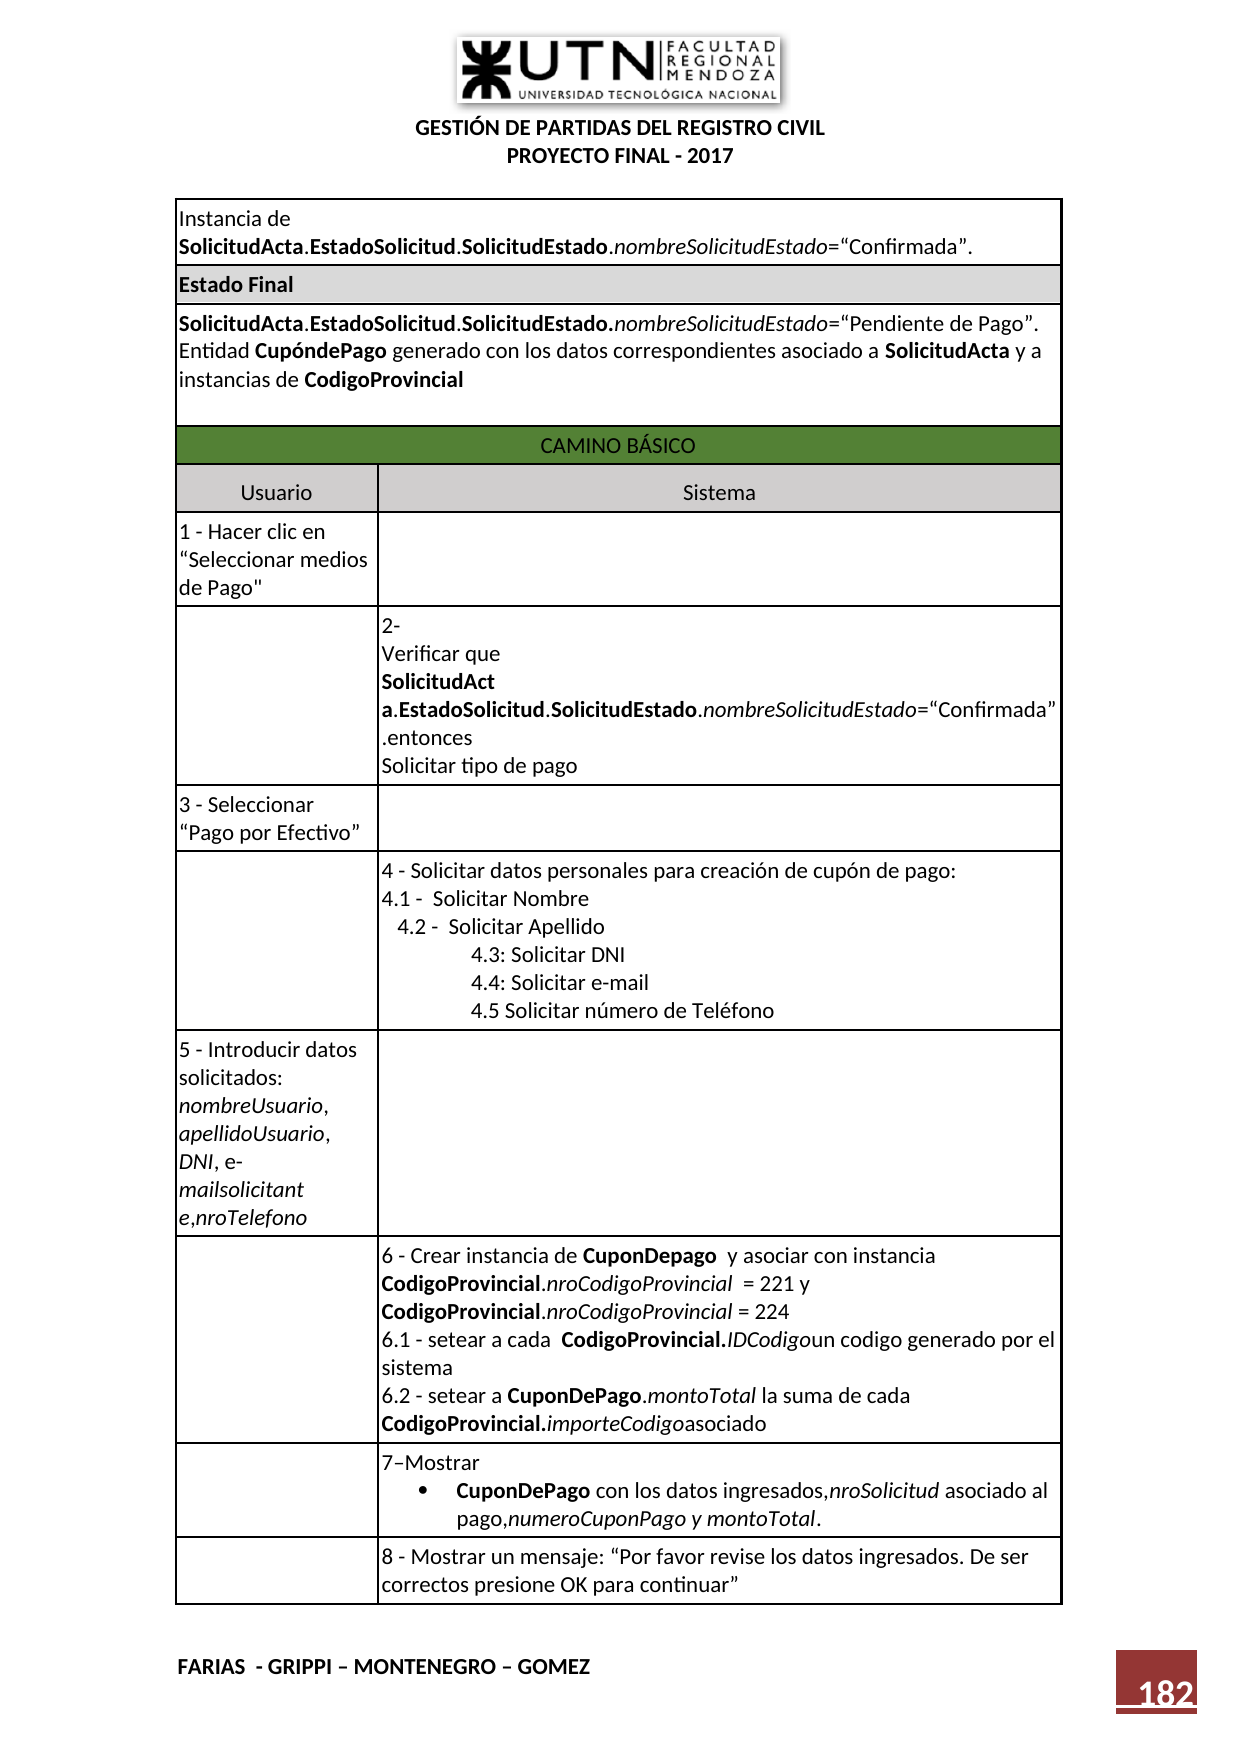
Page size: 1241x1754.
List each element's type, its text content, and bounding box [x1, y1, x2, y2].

table_cell [177, 607, 377, 783]
picture [449, 29, 791, 114]
table_cell 7–Mostrar CuponDePago con los datos ingresados,nroSolicitud asociado al pago,numeroCuponPago y montoTotal. [379, 1444, 1060, 1536]
table_cell [177, 1444, 377, 1536]
table_cell Instancia de SolicitudActa.EstadoSolicitud.SolicitudEstado.nombreSolicitudEstado=“Confirmada”. [177, 200, 1060, 264]
table_cell CAMINO BÁSICO [177, 427, 1060, 463]
table_cell Estado Final [177, 266, 1060, 302]
table_cell Sistema [379, 465, 1060, 511]
table_cell SolicitudActa.EstadoSolicitud.SolicitudEstado.nombreSolicitudEstado=“Pendiente de Pago”. Entidad CupóndePago generado con los datos correspondientes asociado a SolicitudActa y a instancias de CodigoProvincial [177, 305, 1060, 425]
table_cell 8 - Mostrar un mensaje: “Por favor revise los datos ingresados. De ser correctos presione OK para continuar” [379, 1538, 1060, 1603]
table_cell [177, 1538, 377, 1603]
table_cell 1 - Hacer clic en “Seleccionar medios de Pago" [177, 513, 377, 605]
table_cell [379, 786, 1060, 850]
table_cell 2- Verificar que SolicitudActa.EstadoSolicitud.SolicitudEstado.nombreSolicitudEstado=“Confirmada”.entonces Solicitar tipo de pago [379, 607, 1060, 783]
table_cell [177, 1237, 377, 1442]
table_cell [379, 513, 1060, 605]
table_cell [379, 1031, 1060, 1235]
table_cell 3 - Seleccionar “Pago por Efectivo” [177, 786, 377, 850]
table_cell 4 - Solicitar datos personales para creación de cupón de pago: 4.1 - Solicitar Nombre 4.2 - Solicitar Apellido 4.3: Solicitar DNI 4.4: Solicitar e-mail 4.5 Solicitar número de Teléfono [379, 852, 1060, 1028]
table_cell 6 - Crear instancia de CuponDepago y asociar con instancia CodigoProvincial.nroCodigoProvincial = 221 y CodigoProvincial.nroCodigoProvincial = 224 6.1 - setear a cada CodigoProvincial.IDCodigoun codigo generado por el sistema 6.2 - setear a CuponDePago.montoTotal la suma de cada CodigoProvincial.importeCodigoasociado [379, 1237, 1060, 1442]
table_cell [177, 852, 377, 1028]
table_cell Usuario [177, 465, 377, 511]
table_cell 5 - Introducir datos solicitados: nombreUsuario, apellidoUsuario, DNI, e-mailsolicitante,nroTelefono [177, 1031, 377, 1235]
